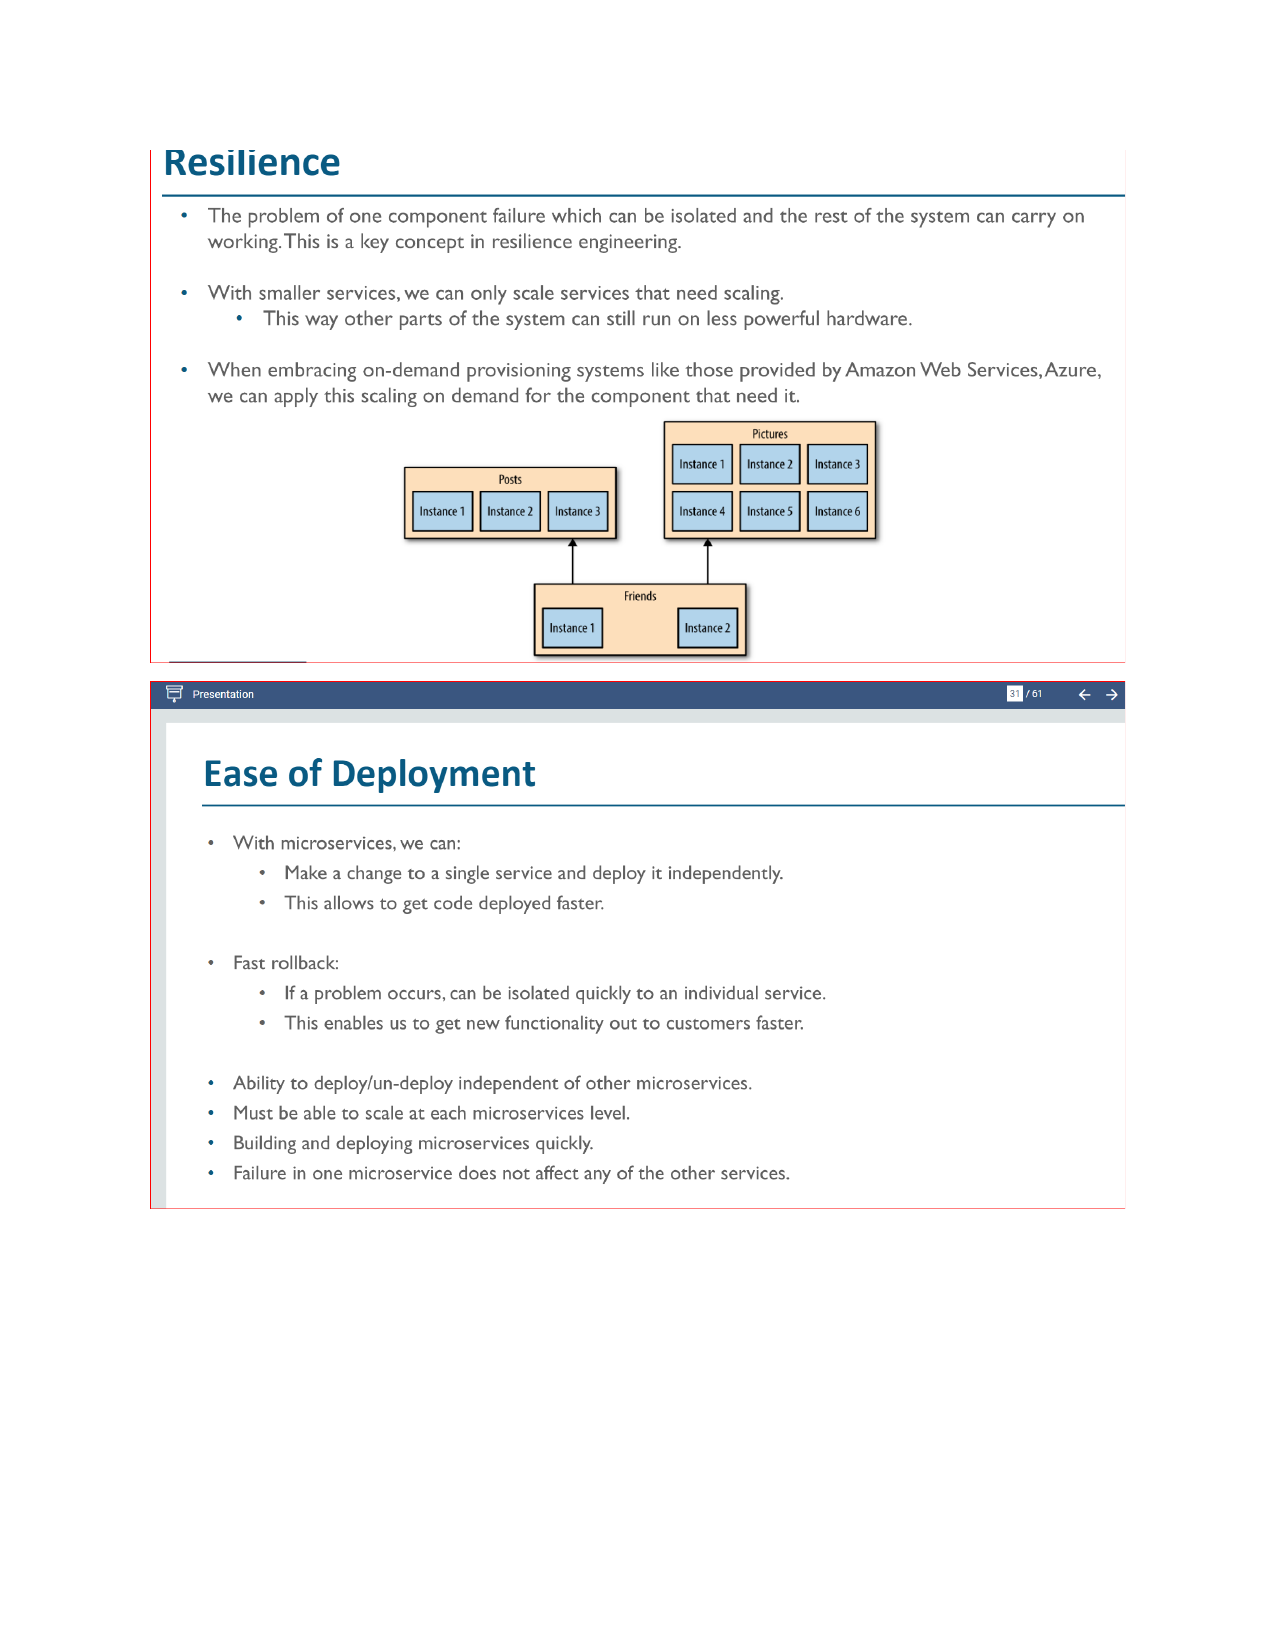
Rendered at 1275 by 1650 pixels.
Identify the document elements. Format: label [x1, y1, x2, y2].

picture [150, 681, 1125, 1209]
picture [150, 150, 1125, 663]
